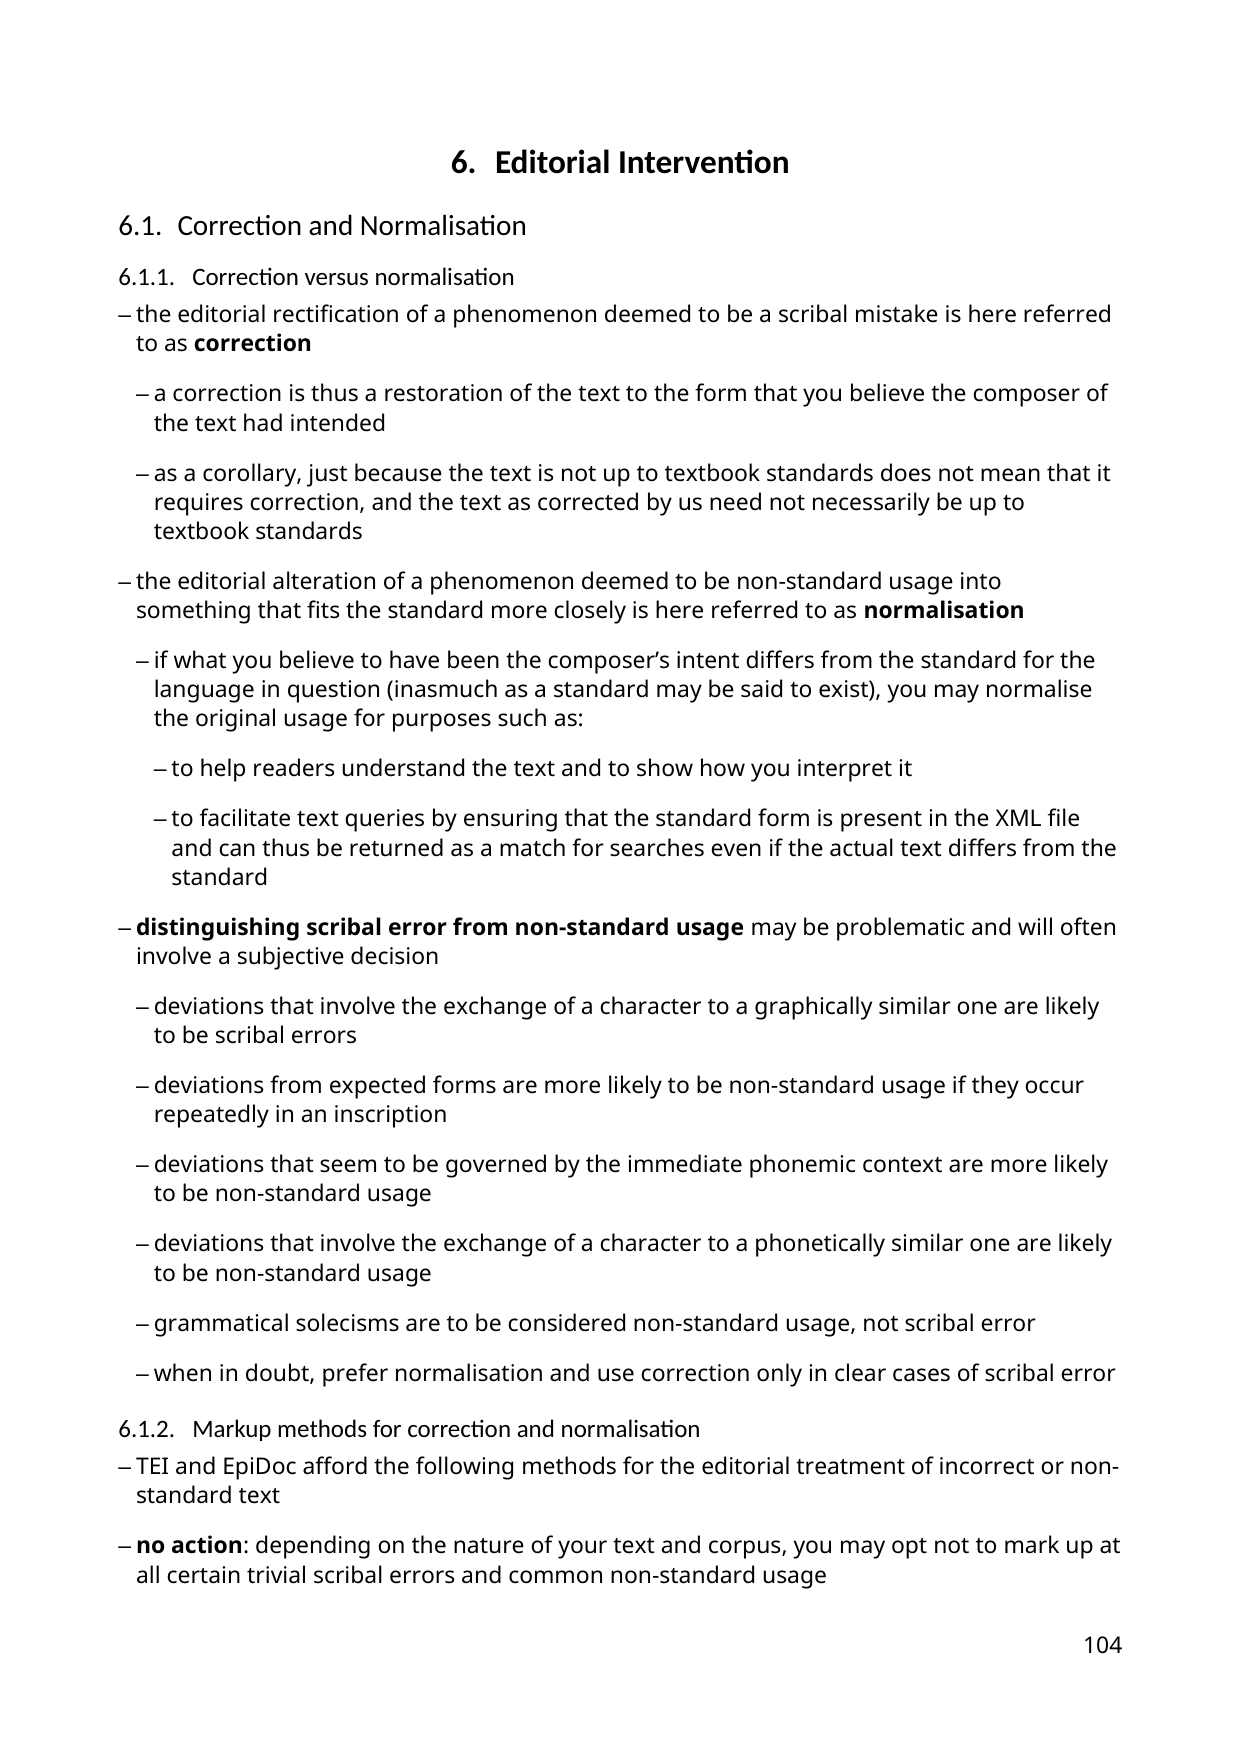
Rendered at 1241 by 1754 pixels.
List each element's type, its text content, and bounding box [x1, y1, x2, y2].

list if what you believe to have been the composer’s intent differs from the standard for the language in question (inasmuch as a standard may be said to exist), you may normalise the original usage for purposes such as: [136, 645, 1122, 733]
list grammatical solecisms are to be considered non-standard usage, not scribal error [136, 1308, 1122, 1337]
subtitle Correction versus normalisation [118, 256, 1122, 293]
list deviations that seem to be governed by the immediate phonemic context are more likely to be non-standard usage [136, 1149, 1122, 1208]
list a correction is thus a restoration of the text to the form that you believe the composer of the text had intended [136, 378, 1122, 437]
list as a corollary, just because the text is not up to textbook standards does not mean that it requires correction, and the text as corrected by us need not necessarily be up to textbook standards [136, 458, 1122, 545]
list deviations that involve the exchange of a character to a phonetically similar one are likely to be non-standard usage [136, 1228, 1122, 1287]
subtitle Correction and Normalisation [118, 206, 1122, 243]
list TEI and EpiDoc afford the following methods for the editorial treatment of incorrect or non-standard text [118, 1451, 1122, 1510]
list to help readers understand the text and to show how you interpret it [153, 753, 1122, 783]
list to facilitate text queries by ensuring that the standard form is present in the XML file and can thus be returned as a match for searches even if the actual text differs from the standard [153, 803, 1122, 891]
list the editorial alteration of a phenomenon deemed to be non-standard usage into something that fits the standard more closely is here referred to as normalisation [118, 566, 1122, 624]
subtitle Editorial Intervention [118, 143, 1122, 181]
list deviations that involve the exchange of a character to a graphically similar one are likely to be scribal errors [136, 991, 1122, 1049]
list deviations from expected forms are more likely to be non-standard usage if they occur repeatedly in an inscription [136, 1070, 1122, 1128]
subtitle Markup methods for correction and normalisation [118, 1408, 1122, 1445]
list distinguishing scribal error from non-standard usage may be problematic and will often involve a subjective decision [118, 912, 1122, 970]
list when in doubt, prefer normalisation and use correction only in clear cases of scribal error [136, 1358, 1122, 1387]
list the editorial rectification of a phenomenon deemed to be a scribal mistake is here referred to as correction [118, 299, 1122, 358]
list no action: depending on the nature of your text and corpus, you may opt not to mark up at all certain trivial scribal errors and common non-standard usage [118, 1531, 1122, 1589]
